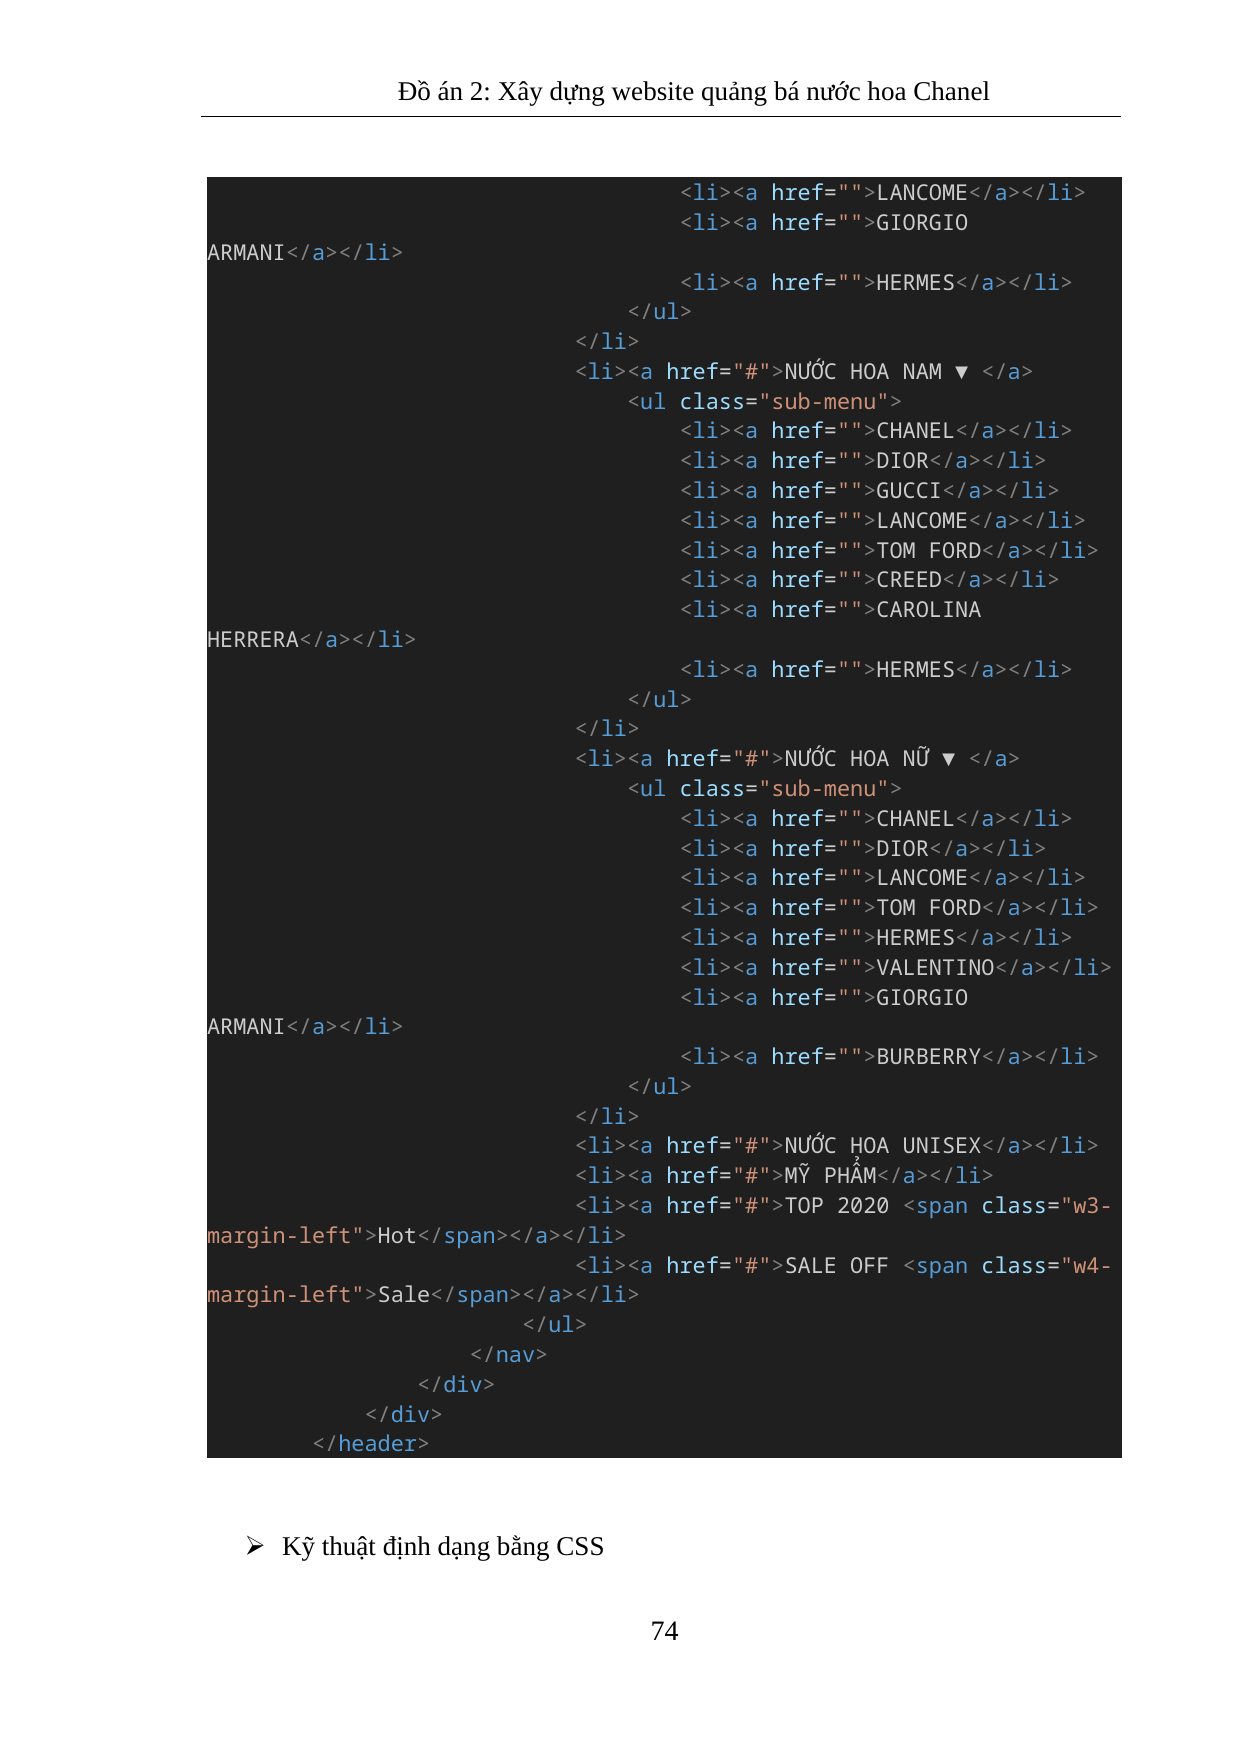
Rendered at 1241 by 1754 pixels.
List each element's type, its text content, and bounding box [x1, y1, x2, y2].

text <li><a href="">HERMES</a></li> [207, 267, 1122, 296]
text <ul class="sub-menu"> [207, 773, 1122, 803]
text <li><a href="#">NƯỚC HOA NỮ ▼ </a> [207, 743, 1122, 773]
text </ul> [207, 296, 1122, 326]
list Kỹ thuật định dạng bằng CSS [244, 1530, 1122, 1561]
text </li> [207, 713, 1122, 743]
text <ul class="sub-menu"> [207, 386, 1122, 416]
text <li><a href="">GUCCI</a></li> [207, 475, 1122, 505]
text </div> [207, 1399, 1122, 1428]
text <li><a href="">DIOR</a></li> [207, 445, 1122, 475]
text <li><a href="">HERMES</a></li> [207, 654, 1122, 684]
text <li><a href="">LANCOME</a></li> [207, 505, 1122, 535]
text <li><a href="">CHANEL</a></li> [207, 803, 1122, 833]
text </nav> [207, 1339, 1122, 1369]
text <li><a href="">CHANEL</a></li> [207, 416, 1122, 445]
text <li><a href="">LANCOME</a></li> [207, 177, 1122, 207]
text <li><a href="#">TOP 2020 <span class="w3-margin-left">Hot</span></a></li> [207, 1190, 1122, 1250]
text <li><a href="">TOM FORD</a></li> [207, 892, 1122, 922]
text <li><a href="">CREED</a></li> [207, 564, 1122, 594]
text <li><a href="">CAROLINA HERRERA</a></li> [207, 594, 1122, 654]
text </li> [207, 326, 1122, 356]
text <li><a href="#">NƯỚC HOA NAM ▼ </a> [207, 356, 1122, 386]
text </li> [207, 1101, 1122, 1131]
text <li><a href="#">SALE OFF <span class="w4-margin-left">Sale</span></a></li> [207, 1250, 1122, 1309]
text </div> [207, 1369, 1122, 1399]
text <li><a href="">VALENTINO</a></li> [207, 952, 1122, 982]
text </ul> [207, 1309, 1122, 1339]
text </ul> [207, 684, 1122, 713]
text <li><a href="">TOM FORD</a></li> [207, 535, 1122, 564]
text <li><a href="">DIOR</a></li> [207, 833, 1122, 862]
text <li><a href="#">NƯỚC HOA UNISEX</a></li> [207, 1131, 1122, 1160]
text <li><a href="">LANCOME</a></li> [207, 862, 1122, 892]
text <li><a href="">HERMES</a></li> [207, 922, 1122, 952]
text <li><a href="">BURBERRY</a></li> [207, 1041, 1122, 1071]
text <li><a href="">GIORGIO ARMANI</a></li> [207, 207, 1122, 267]
text <li><a href="#">MỸ PHẨM</a></li> [207, 1160, 1122, 1190]
text </header> [207, 1428, 1122, 1458]
text </ul> [207, 1071, 1122, 1101]
text <li><a href="">GIORGIO ARMANI</a></li> [207, 982, 1122, 1041]
